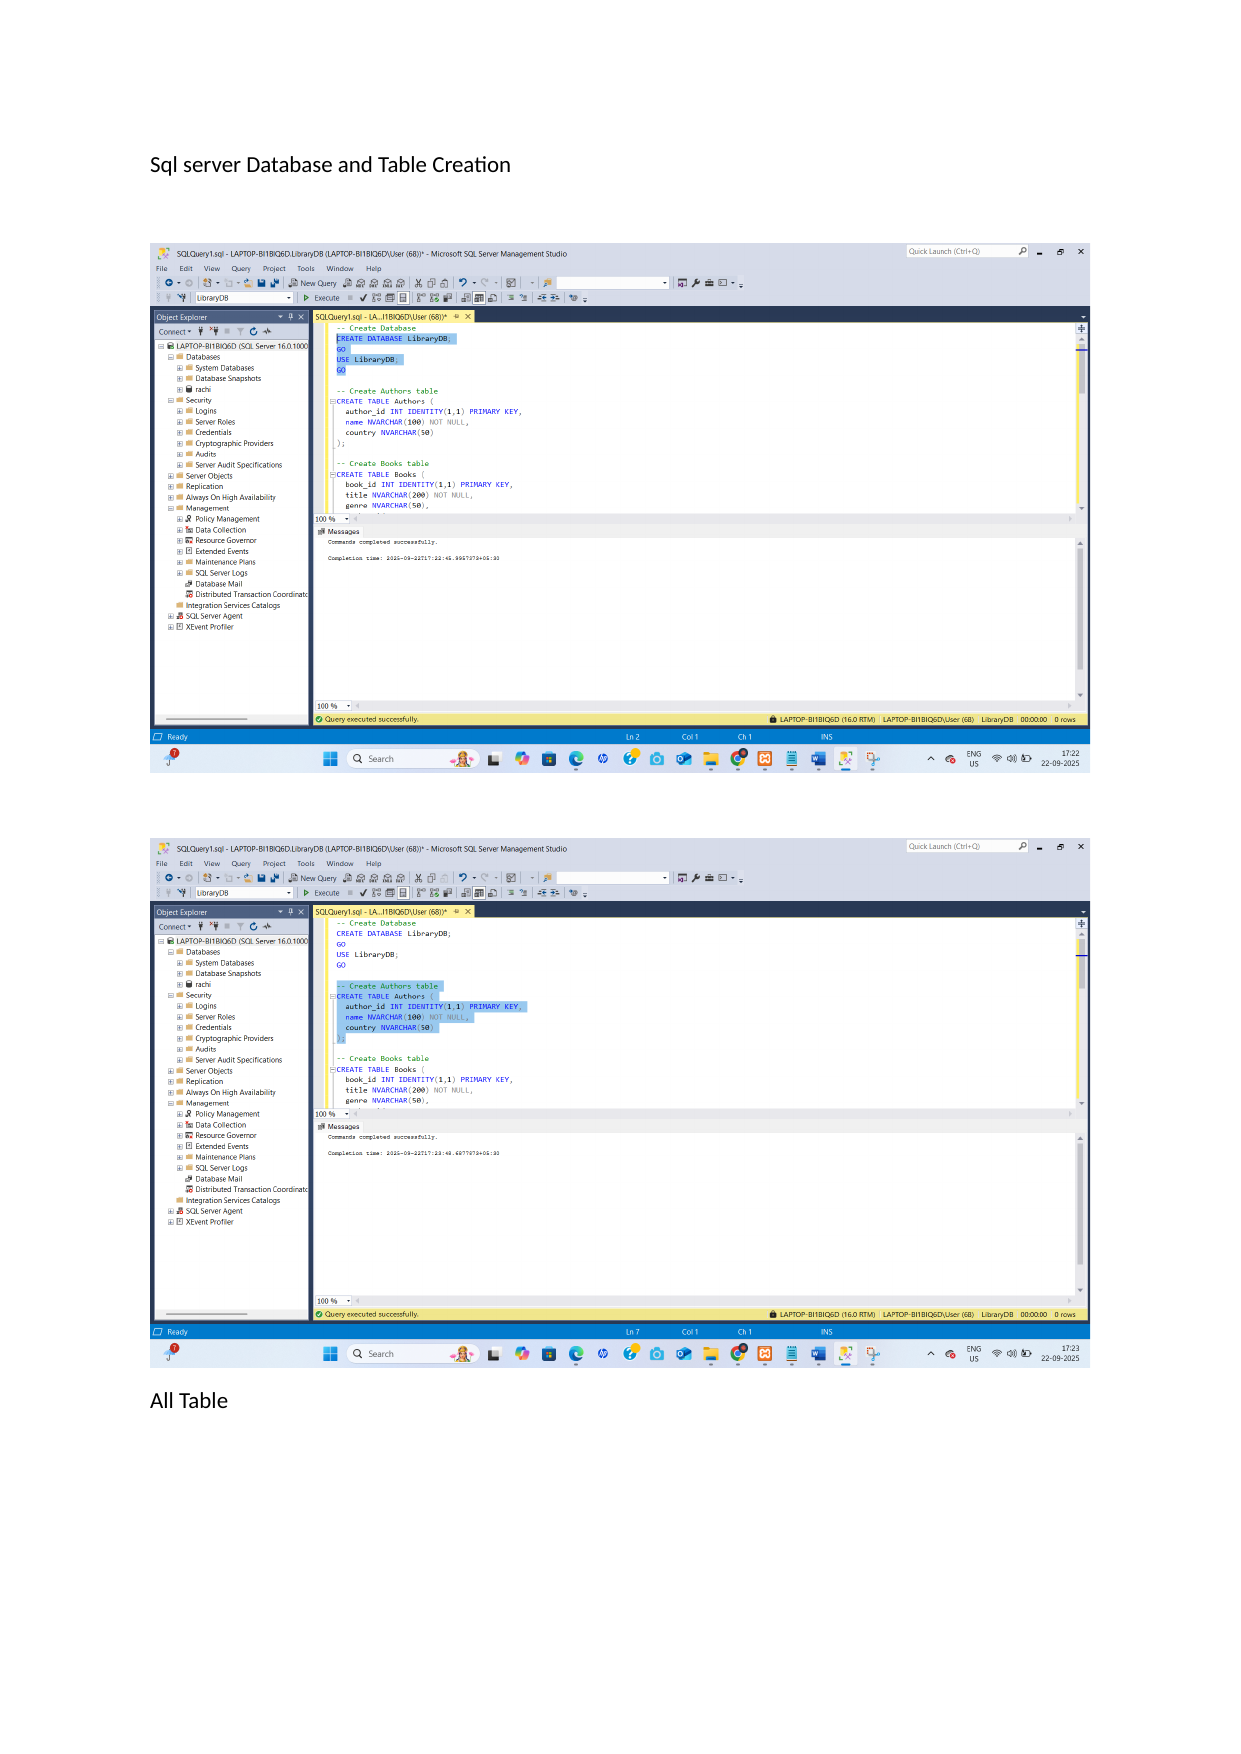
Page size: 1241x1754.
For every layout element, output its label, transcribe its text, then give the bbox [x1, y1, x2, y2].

text Sql server Database and Table Creation [150, 150, 1090, 178]
text All Table [150, 1386, 1090, 1414]
picture [150, 243, 1091, 773]
picture [150, 838, 1091, 1368]
